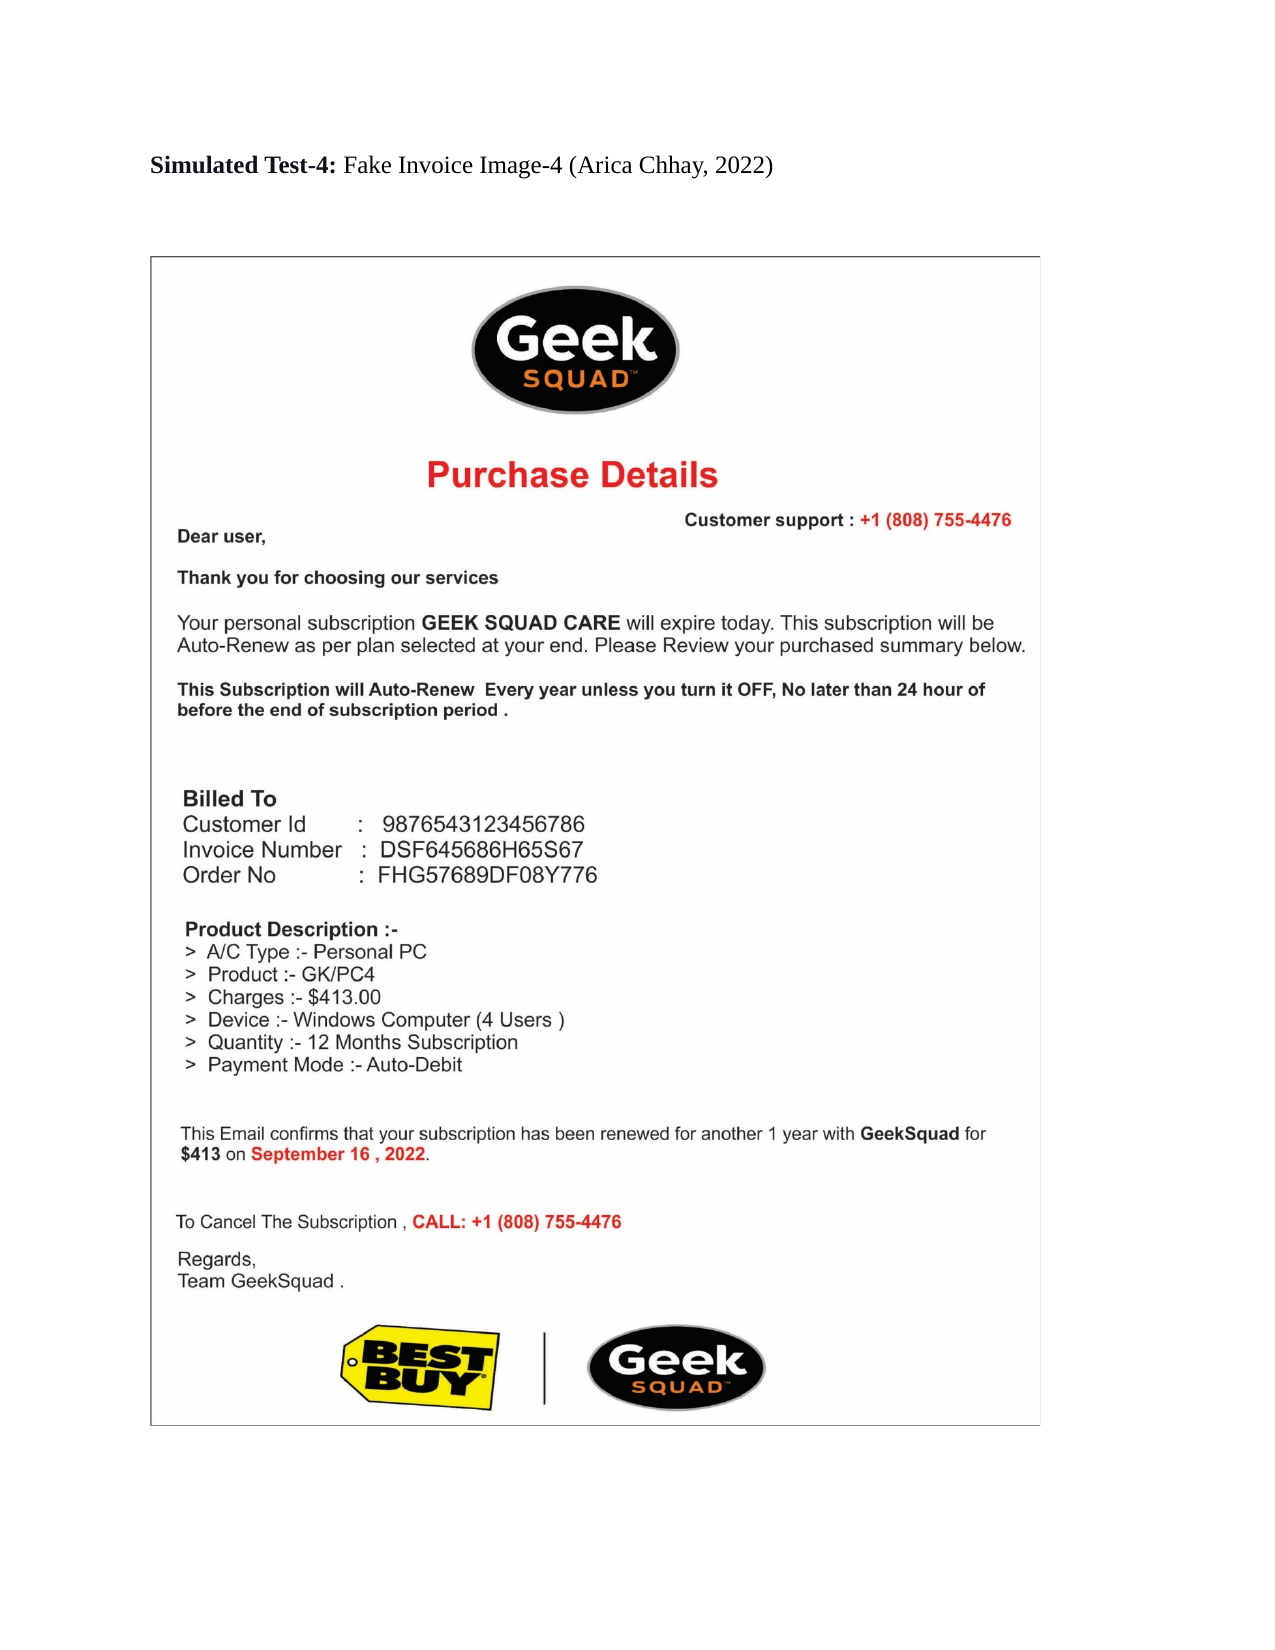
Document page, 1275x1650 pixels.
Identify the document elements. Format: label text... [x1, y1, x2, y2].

picture [150, 256, 1041, 1426]
text Simulated Test-4: Fake Invoice Image-4 [150, 150, 1125, 179]
